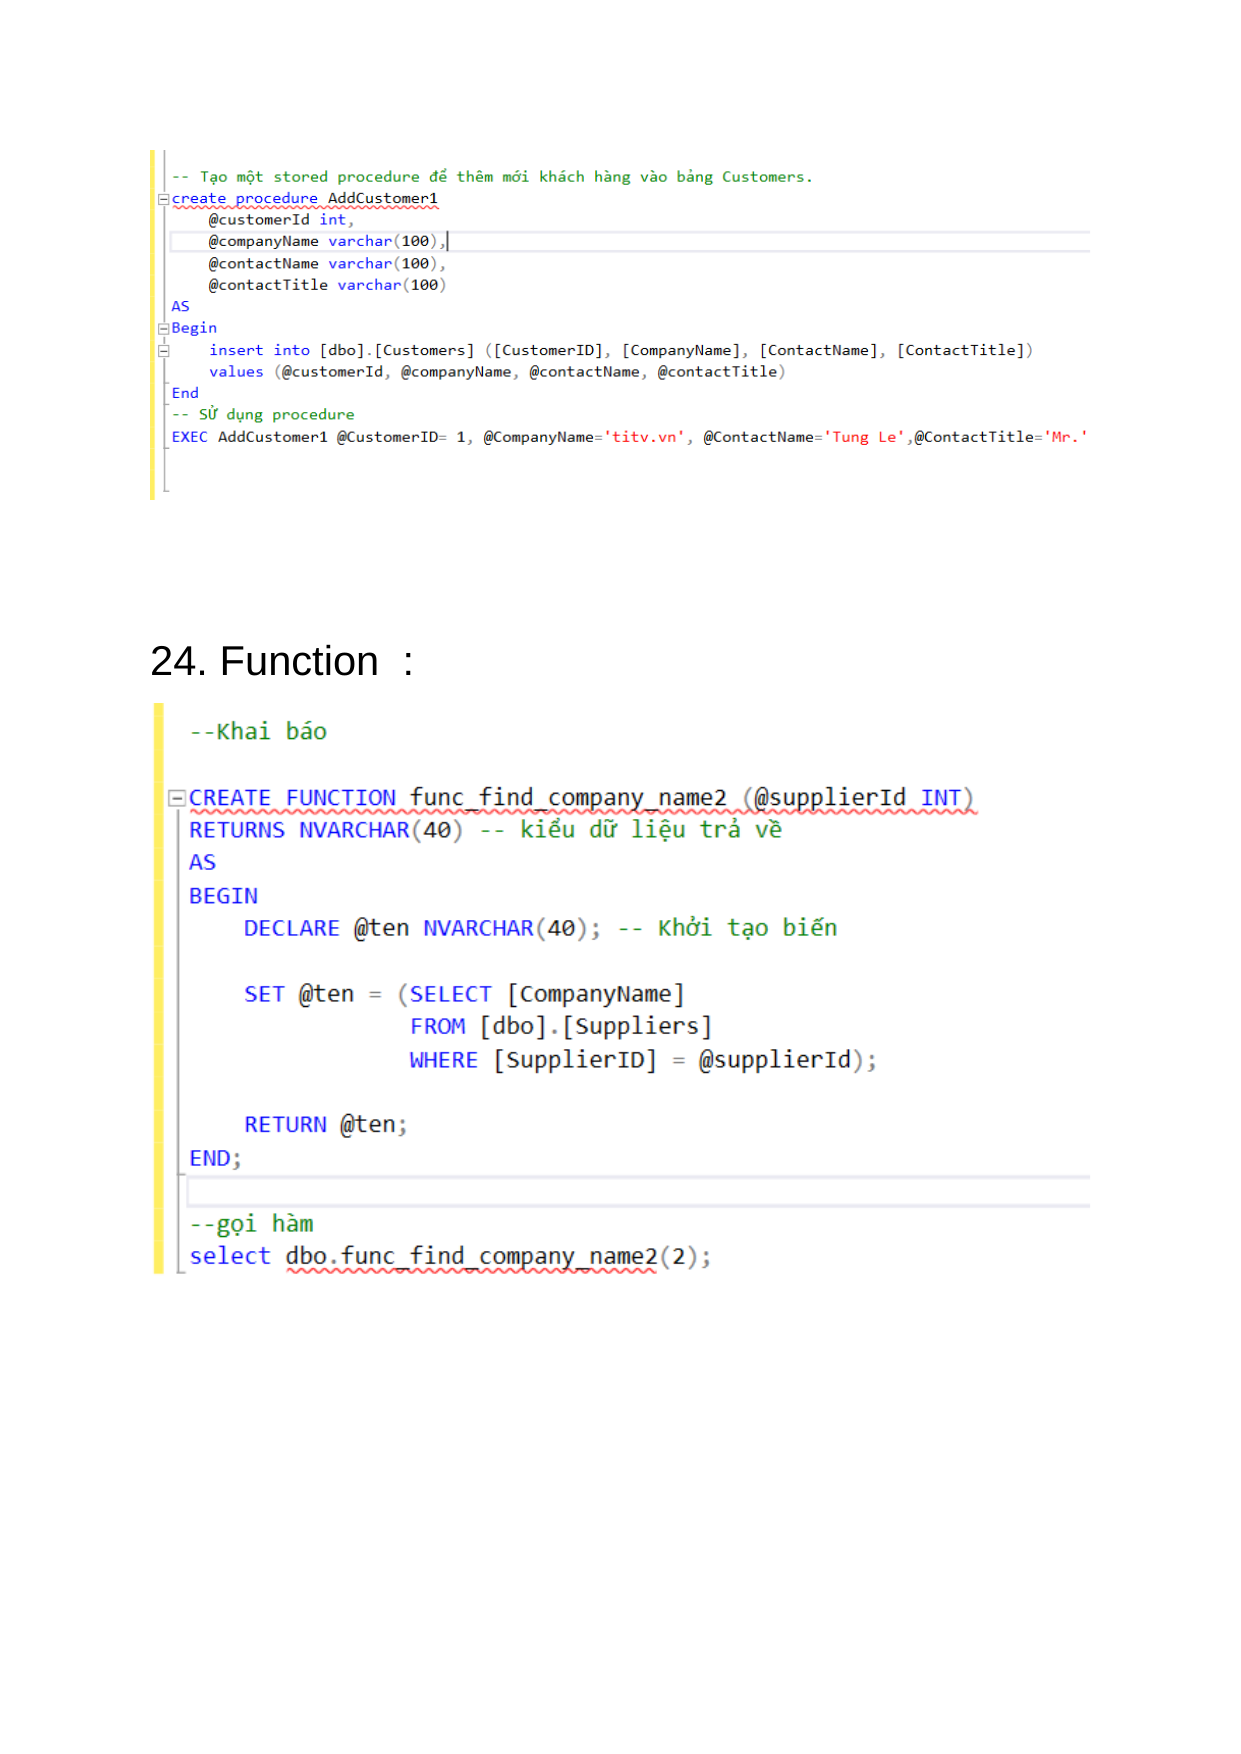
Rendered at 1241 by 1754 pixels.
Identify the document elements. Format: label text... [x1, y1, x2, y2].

picture [150, 703, 1091, 1337]
subtitle 24. Function : [150, 636, 1090, 684]
picture [150, 150, 1091, 500]
